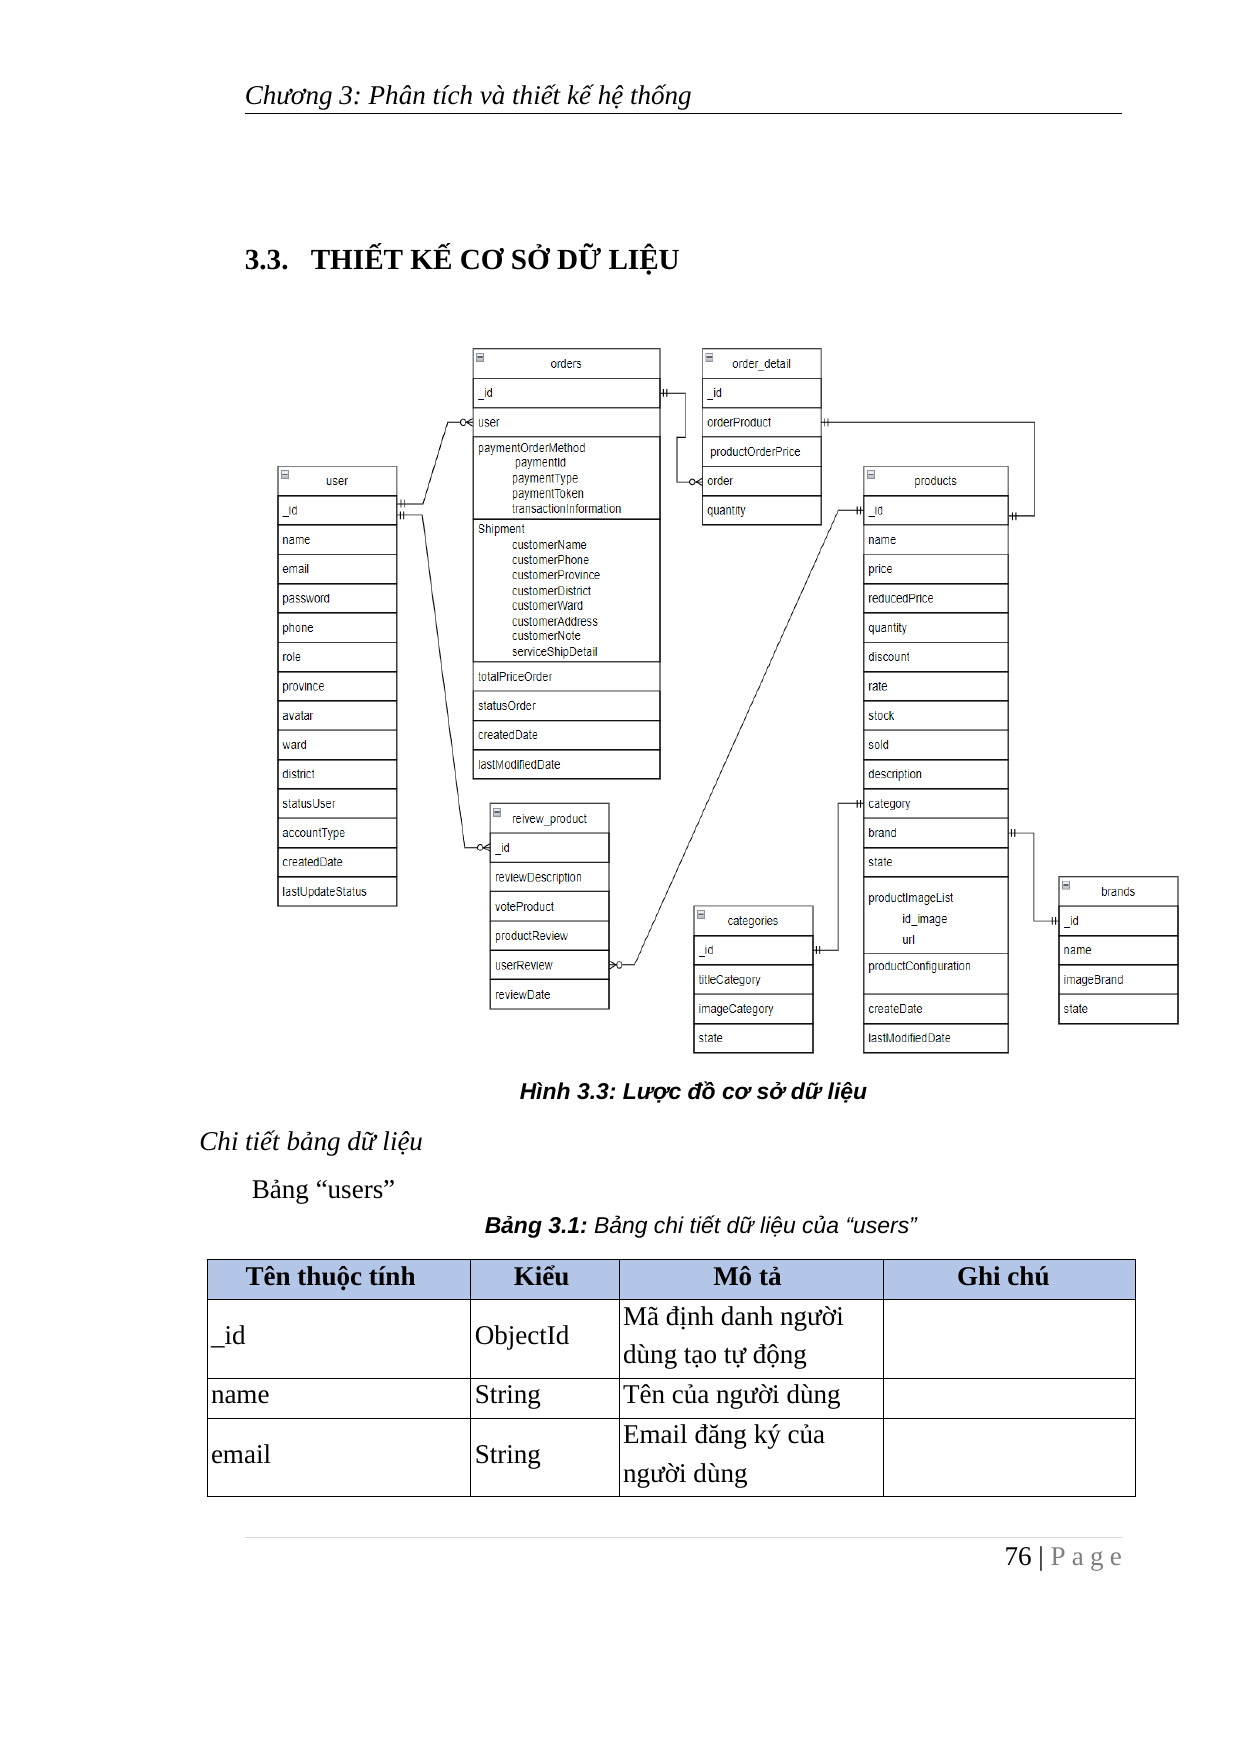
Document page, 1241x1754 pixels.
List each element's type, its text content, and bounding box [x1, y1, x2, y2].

table_cell [884, 1419, 1135, 1496]
table_cell ObjectId [471, 1300, 619, 1377]
subtitle THIẾT KẾ CƠ SỞ DỮ LIỆU [244, 242, 1122, 276]
table_cell Tên của người dùng [620, 1379, 883, 1417]
table_header Kiểu [471, 1260, 619, 1299]
table_cell [884, 1300, 1135, 1377]
table_header Ghi chú [884, 1260, 1135, 1299]
table_cell Email đăng ký của người dùng [620, 1419, 883, 1496]
table_cell [884, 1379, 1135, 1417]
table_cell name [208, 1379, 470, 1417]
list Bảng “users” [252, 1173, 1122, 1204]
text Bảng 3.1: Bảng chi tiết dữ liệu của “users” [267, 1212, 1122, 1238]
table_cell email [208, 1419, 470, 1496]
text Hình 3.3: Lược đồ cơ sở dữ liệu [267, 1078, 1122, 1104]
table_cell String [471, 1379, 619, 1417]
table_header Tên thuộc tính [208, 1260, 470, 1299]
list Chi tiết bảng dữ liệu [199, 1125, 1122, 1156]
table_header Mô tả [620, 1260, 883, 1299]
table_cell _id [208, 1300, 470, 1377]
table_cell String [471, 1419, 619, 1496]
table_cell Mã định danh người dùng tạo tự động [620, 1300, 883, 1377]
picture [267, 339, 1183, 1057]
